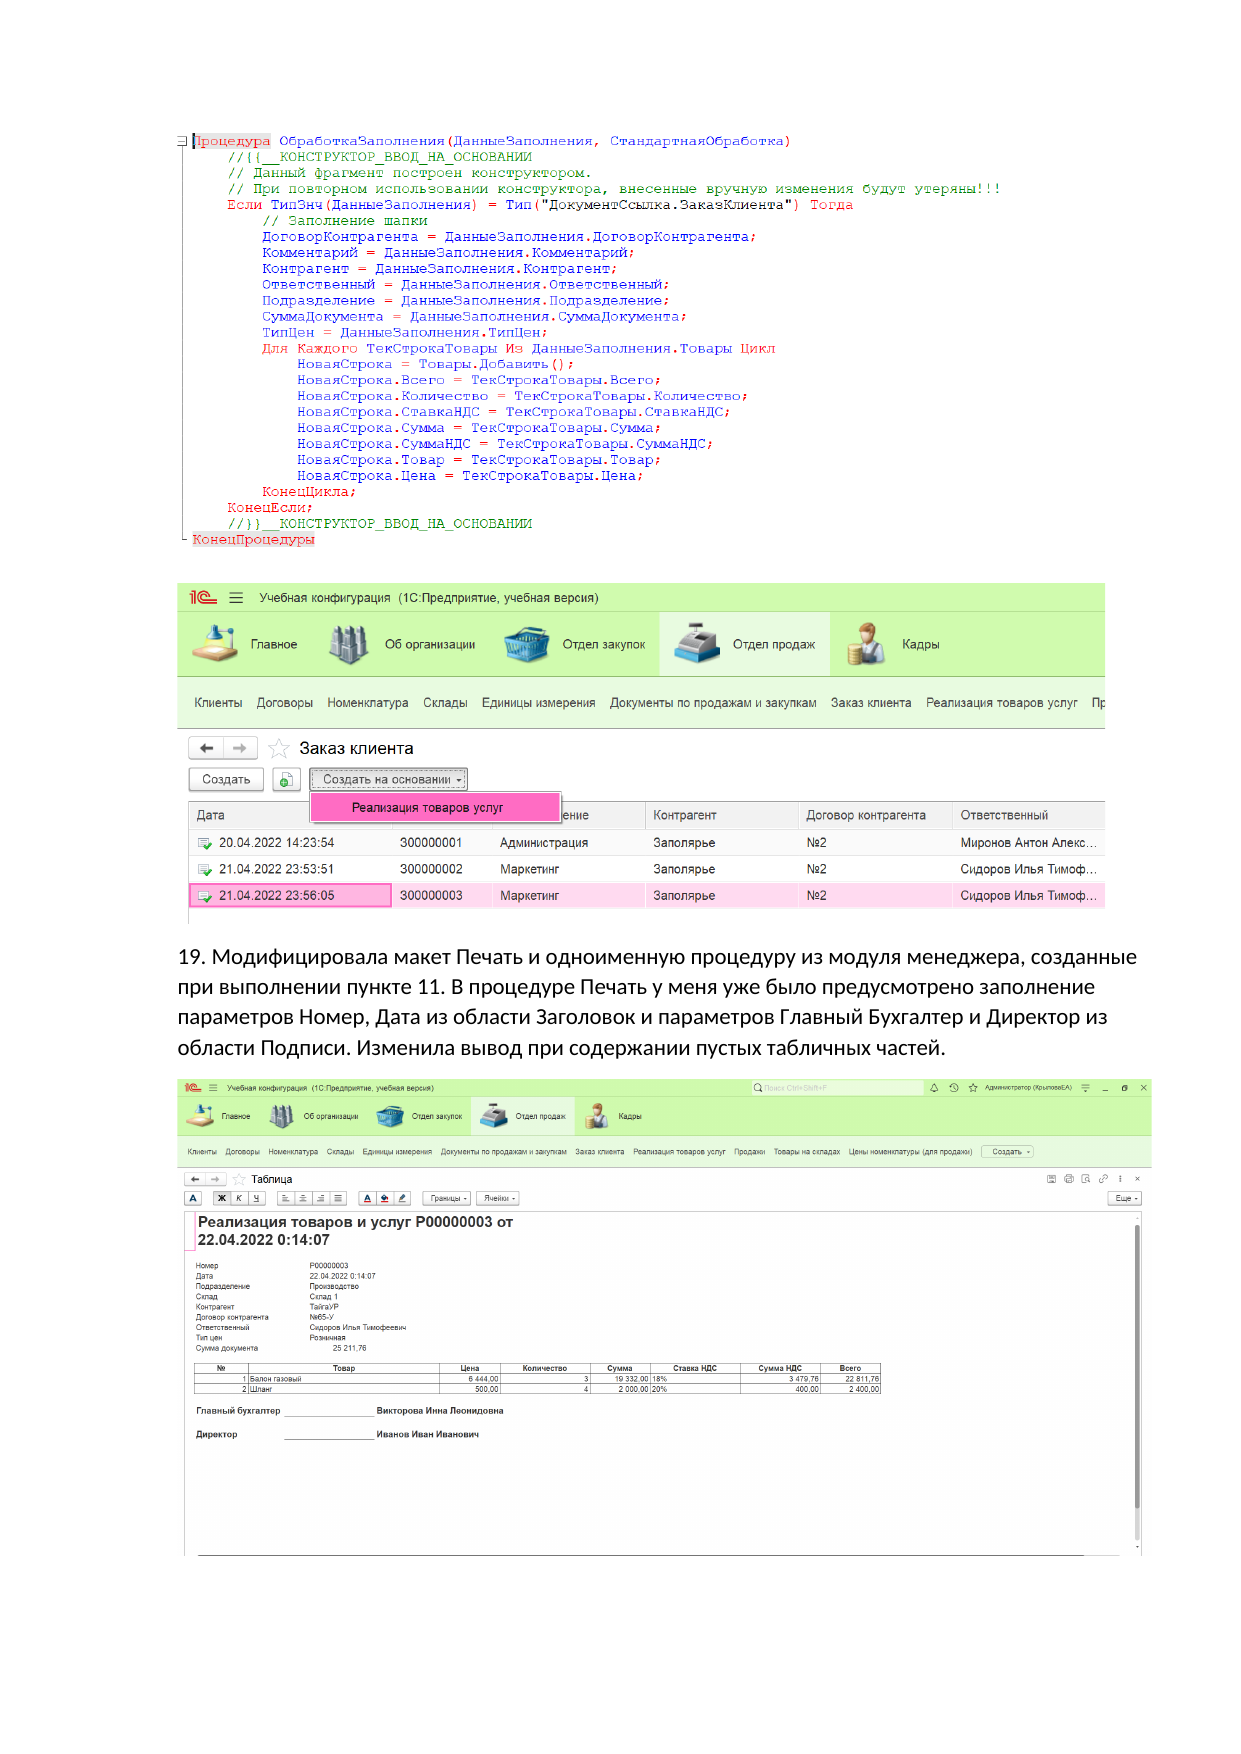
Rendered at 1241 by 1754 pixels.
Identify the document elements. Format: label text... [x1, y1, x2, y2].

picture [177, 1079, 1152, 1556]
picture [177, 583, 1106, 924]
picture [177, 118, 1028, 565]
text 19. Модифицировала макет Печать и одноименную процедуру из модуля менеджера, созданные при выполнении пункте 11. В процедуре Печать у меня уже было предусмотрено заполнение параметров Номер, Дата из области Заголовок и параметров Главный Бухгалтер и Директор из области Подписи. Изменила вывод при содержании пустых табличных частей. [177, 942, 1152, 1061]
